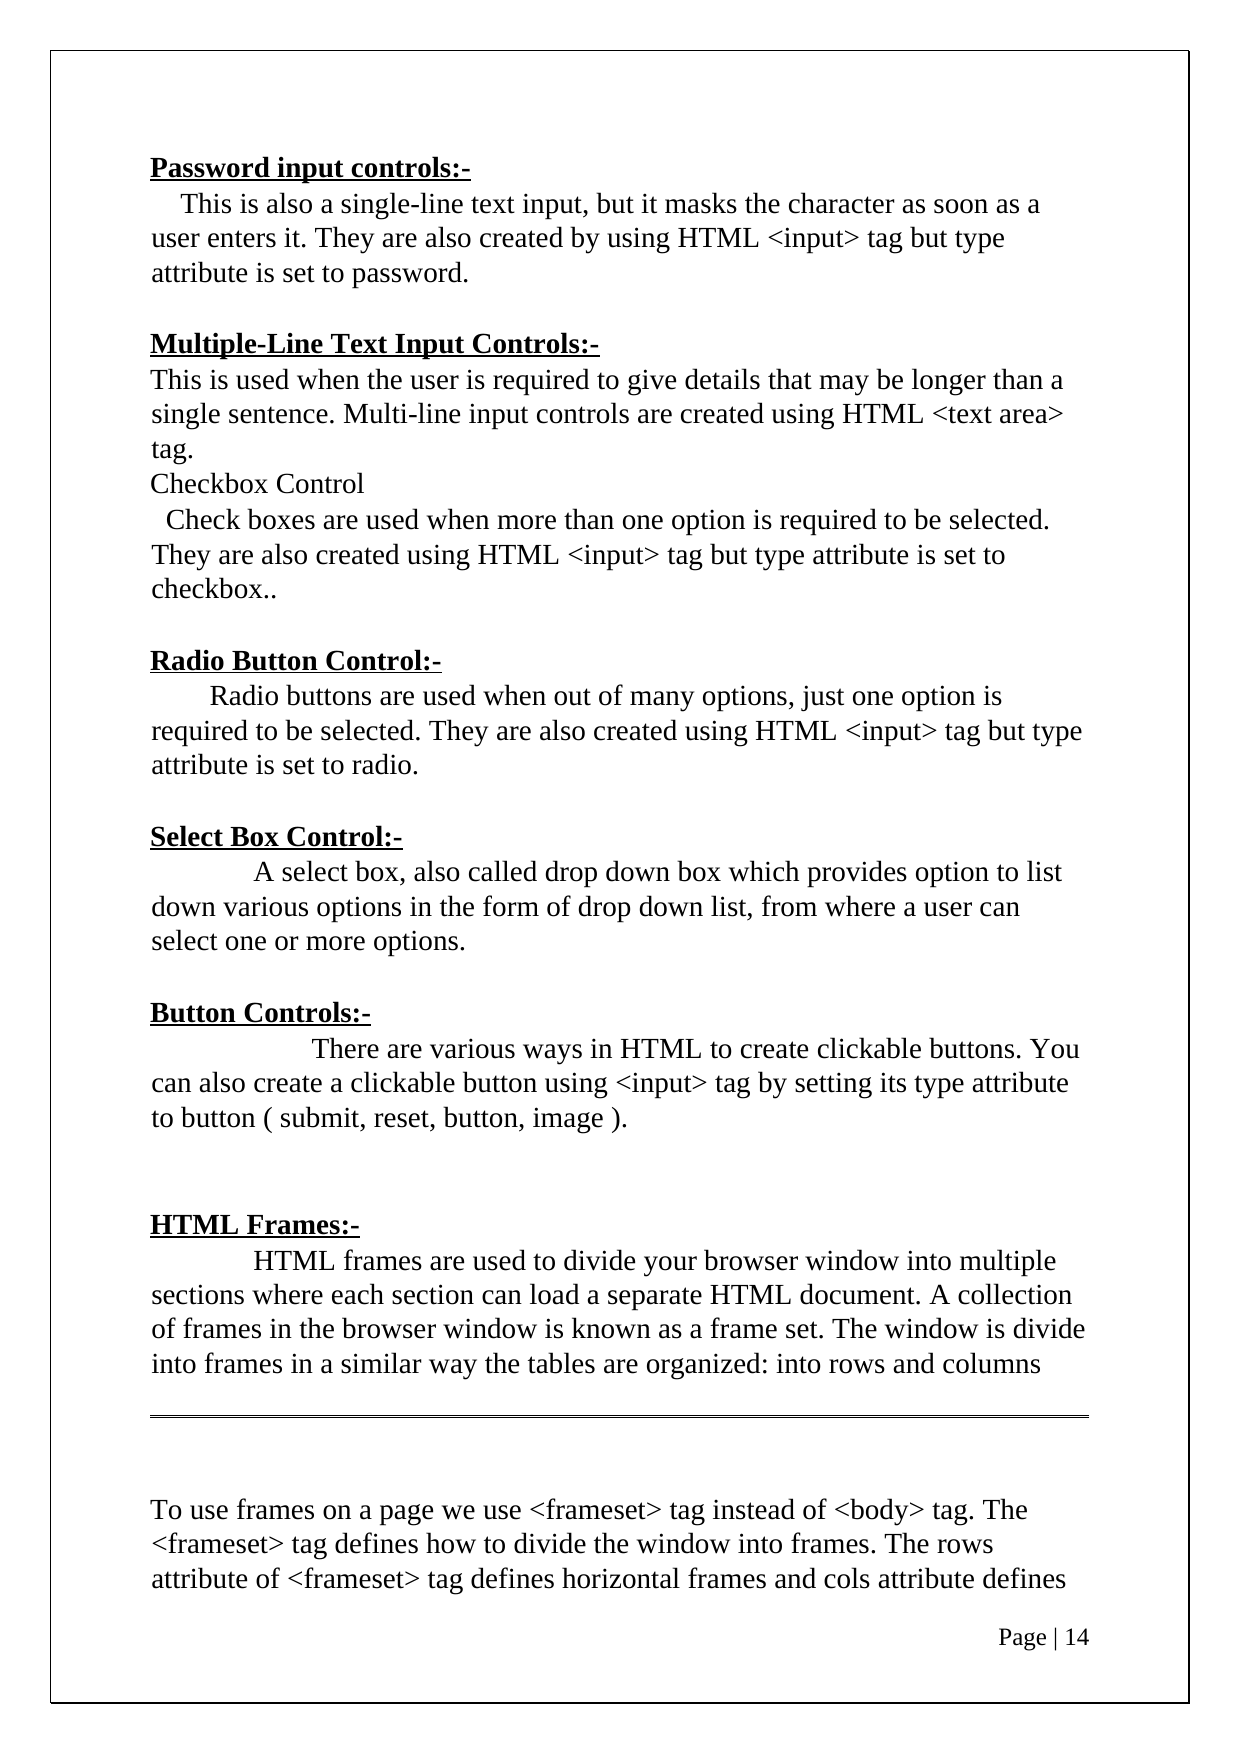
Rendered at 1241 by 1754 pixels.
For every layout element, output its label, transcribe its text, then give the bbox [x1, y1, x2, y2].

text HTML frames are used to divide your browser window into multiple sections where each section can load a separate HTML document. A collection of frames in the browser window is known as a frame set. The window is divide into frames in a similar way the tables are organized: into rows and columns [151, 1243, 1089, 1379]
text Button Controls:- [150, 995, 1089, 1028]
text Checkbox Control [150, 467, 1089, 500]
text A select box, also called drop down box which provides option to list down various options in the form of drop down list, from where a user can select one or more options. [151, 854, 1089, 957]
text Radio buttons are used when out of many options, just one option is required to be selected. They are also created using HTML <input> tag but type attribute is set to radio. [151, 678, 1089, 781]
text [150, 1492, 1089, 1594]
text Select Box Control:- [150, 819, 1089, 852]
text This is also a single-line text input, but it masks the character as soon as a user enters it. They are also created by using HTML <input> tag but type attribute is set to password. [151, 186, 1089, 288]
text Password input controls:- [150, 150, 1089, 183]
text Check boxes are used when more than one option is required to be selected. They are also created using HTML <input> tag but type attribute is set to checkbox.. [151, 502, 1089, 605]
text This is used when the user is required to give details that may be longer than a single sentence. Multi-line input controls are created using HTML <text area> tag. [150, 362, 1089, 464]
text There are various ways in HTML to create clickable buttons. You can also create a clickable button using <input> tag by setting its type attribute to button ( submit, reset, button, image ). [151, 1031, 1089, 1133]
text HTML Frames:- [150, 1207, 1089, 1240]
text Radio Button Control:- [150, 643, 1089, 676]
text Multiple-Line Text Input Controls:- [150, 326, 1089, 360]
